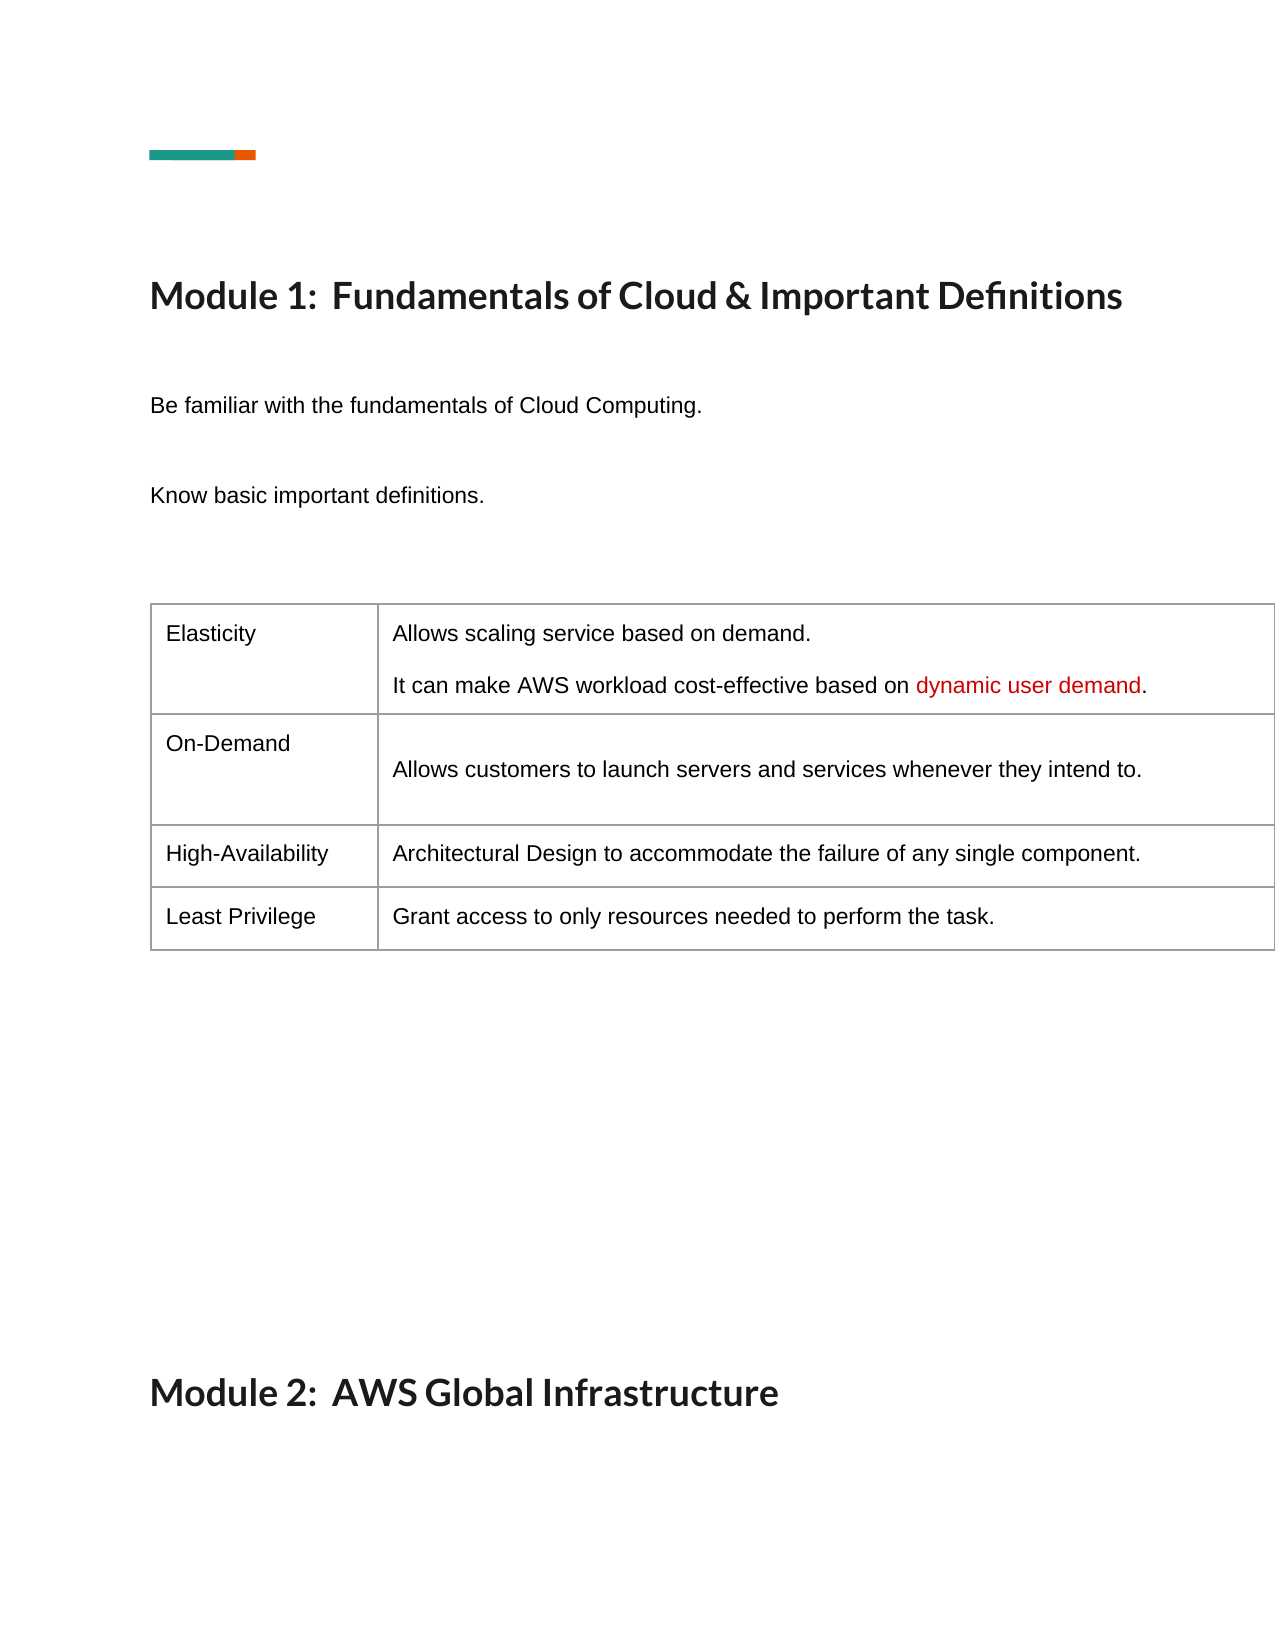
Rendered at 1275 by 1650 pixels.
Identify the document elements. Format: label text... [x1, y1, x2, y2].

table_cell Allows customers to launch servers and services whenever they intend to. [379, 715, 1274, 824]
table_header Elasticity [152, 605, 377, 713]
table_cell High-Availability [152, 826, 377, 886]
table_cell On-Demand [152, 715, 377, 824]
subtitle Module 1: Fundamentals of Cloud & Important Definitions [149, 273, 1125, 318]
text Know basic important definitions. [150, 482, 1125, 508]
table_cell Grant access to only resources needed to perform the task. [379, 888, 1274, 949]
subtitle Module 2: AWS Global Infrastructure [149, 1370, 1125, 1415]
table_cell Least Privilege [152, 888, 377, 949]
table_header Allows scaling service based on demand. It can make AWS workload cost-effective based on dynamic user demand. [379, 605, 1274, 713]
table_cell Architectural Design to accommodate the failure of any single component. [379, 826, 1274, 886]
text Be familiar with the fundamentals of Cloud Computing. [150, 392, 1125, 418]
